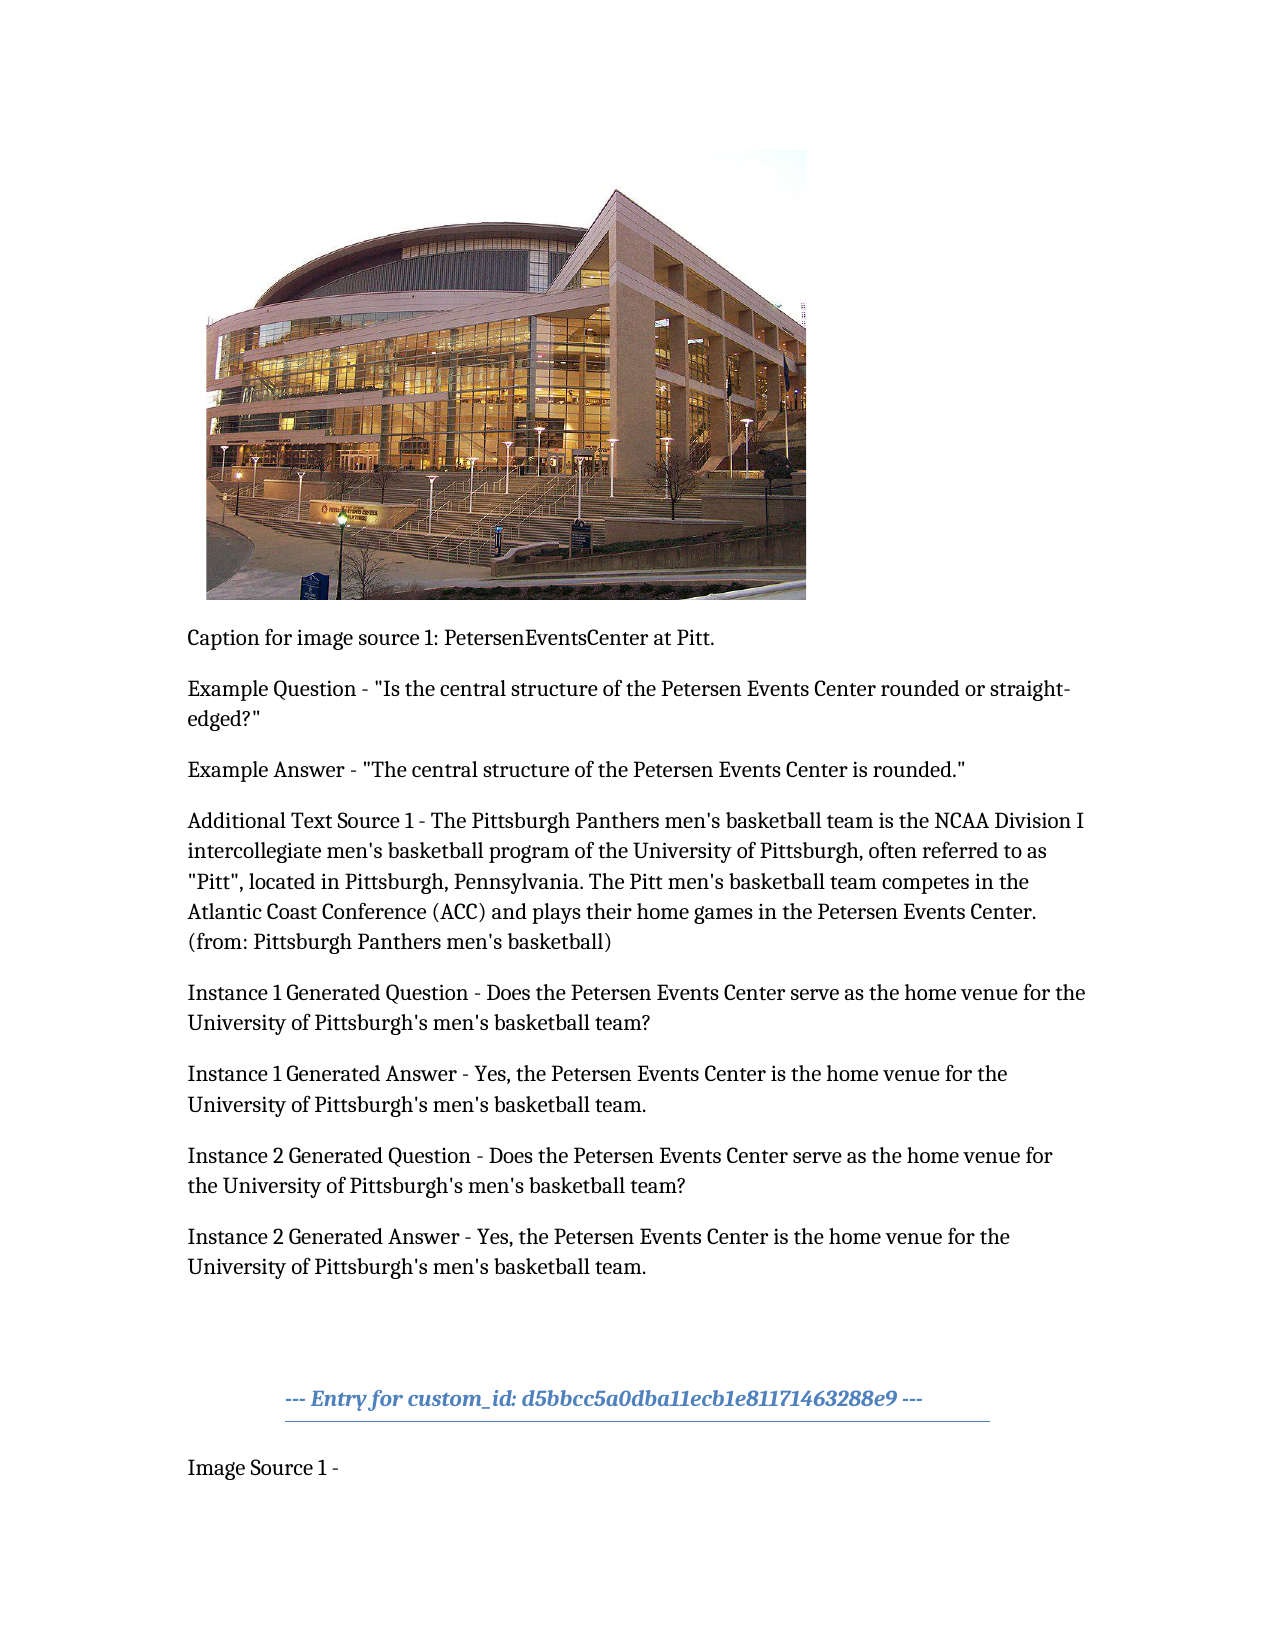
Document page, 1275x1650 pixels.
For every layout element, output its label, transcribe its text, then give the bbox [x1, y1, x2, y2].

text Caption for image source 1: PetersenEventsCenter at Pitt. [187, 625, 1087, 651]
text Instance 2 Generated Answer - Yes, the Petersen Events Center is the home venue for the University of Pittsburgh's men's basketball team. [187, 1224, 1087, 1280]
picture [206, 150, 807, 600]
text Instance 1 Generated Answer - Yes, the Petersen Events Center is the home venue for the University of Pittsburgh's men's basketball team. [187, 1061, 1087, 1118]
text Instance 2 Generated Question - Does the Petersen Events Center serve as the home venue for the University of Pittsburgh's men's basketball team? [187, 1142, 1087, 1199]
text Additional Text Source 1 - The Pittsburgh Panthers men's basketball team is the NCAA Division I intercollegiate men's basketball program of the University of Pittsburgh, often referred to as "Pitt", located in Pittsburgh, Pennsylvania. The Pitt men's basketball team competes in the Atlantic Coast Conference (ACC) and plays their home games in the Petersen Events Center. (from: Pittsburgh Panthers men's basketball) [187, 808, 1087, 955]
text Example Question - "Is the central structure of the Petersen Events Center rounded or straight-edged?" [187, 676, 1087, 732]
text Instance 1 Generated Question - Does the Petersen Events Center serve as the home venue for the University of Pittsburgh's men's basketball team? [187, 980, 1087, 1036]
text --- Entry for custom_id: d5bbcc5a0dba11ecb1e81171463288e9 --- [285, 1386, 990, 1421]
text Example Answer - "The central structure of the Petersen Events Center is rounded." [187, 757, 1087, 783]
text Image Source 1 - [187, 1455, 1087, 1481]
